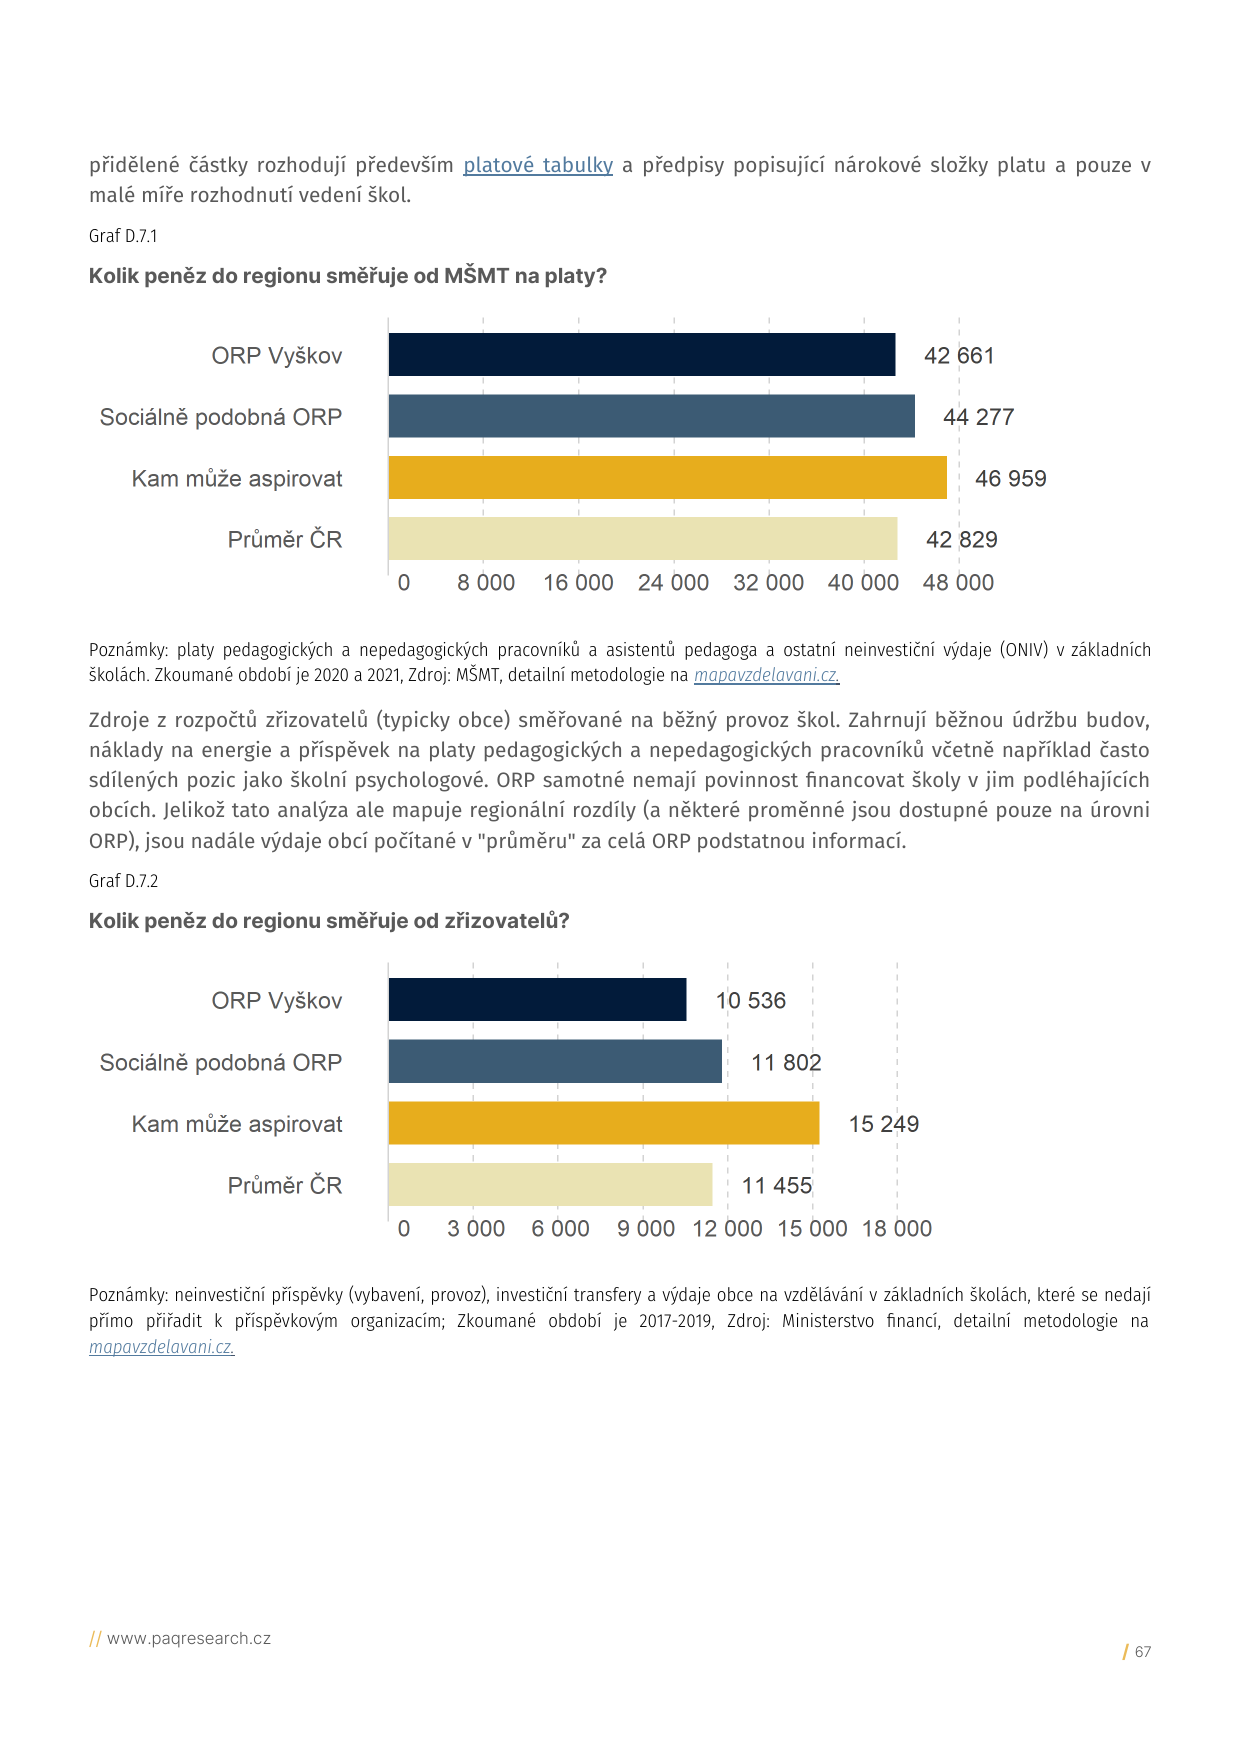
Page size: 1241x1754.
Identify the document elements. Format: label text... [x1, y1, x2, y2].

text Poznámky: platy pedagogických a nepedagogických pracovníků a asistentů pedagoga a ostatní neinvestiční výdaje (ONIV) v základních školách. Zkoumané období je 2020 a 2021, Zdroj: MŠMT, detailní metodologie na mapavzdelavani.cz. [89, 638, 1152, 687]
text Graf D.7.2 [89, 870, 1152, 893]
picture [88, 290, 1139, 622]
text Kolik peněz do regionu směřuje od zřizovatelů? [89, 909, 1152, 934]
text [89, 148, 1152, 208]
text Graf D.7.1 [89, 225, 1152, 247]
text Poznámky: neinvestiční příspěvky (vybavení, provoz), investiční transfery a výdaje obce na vzdělávání v základních školách, které se nedají přímo přiřadit k příspěvkovým organizacím; Zkoumané období je 2017-2019, Zdroj: Ministerstvo financí, detailní metodologie na mapavzdelavani.cz. [89, 1284, 1152, 1358]
picture [88, 935, 1139, 1268]
text Zdroje z rozpočtů zřizovatelů (typicky obce) směřované na běžný provoz škol. Zahrnují běžnou údržbu budov, náklady na energie a příspěvek na platy pedagogických a nepedagogických pracovníků včetně například často sdílených pozic jako školní psychologové. ORP samotné nemají povinnost financovat školy v jim podléhajících obcích. Jelikož tato analýza ale mapuje regionální rozdíly (a některé proměnné jsou dostupné pouze na úrovni ORP), jsou nadále výdaje obcí počítané v "průměru" za celá ORP podstatnou informací. [89, 703, 1152, 854]
text Kolik peněz do regionu směřuje od MŠMT na platy? [89, 263, 1152, 288]
